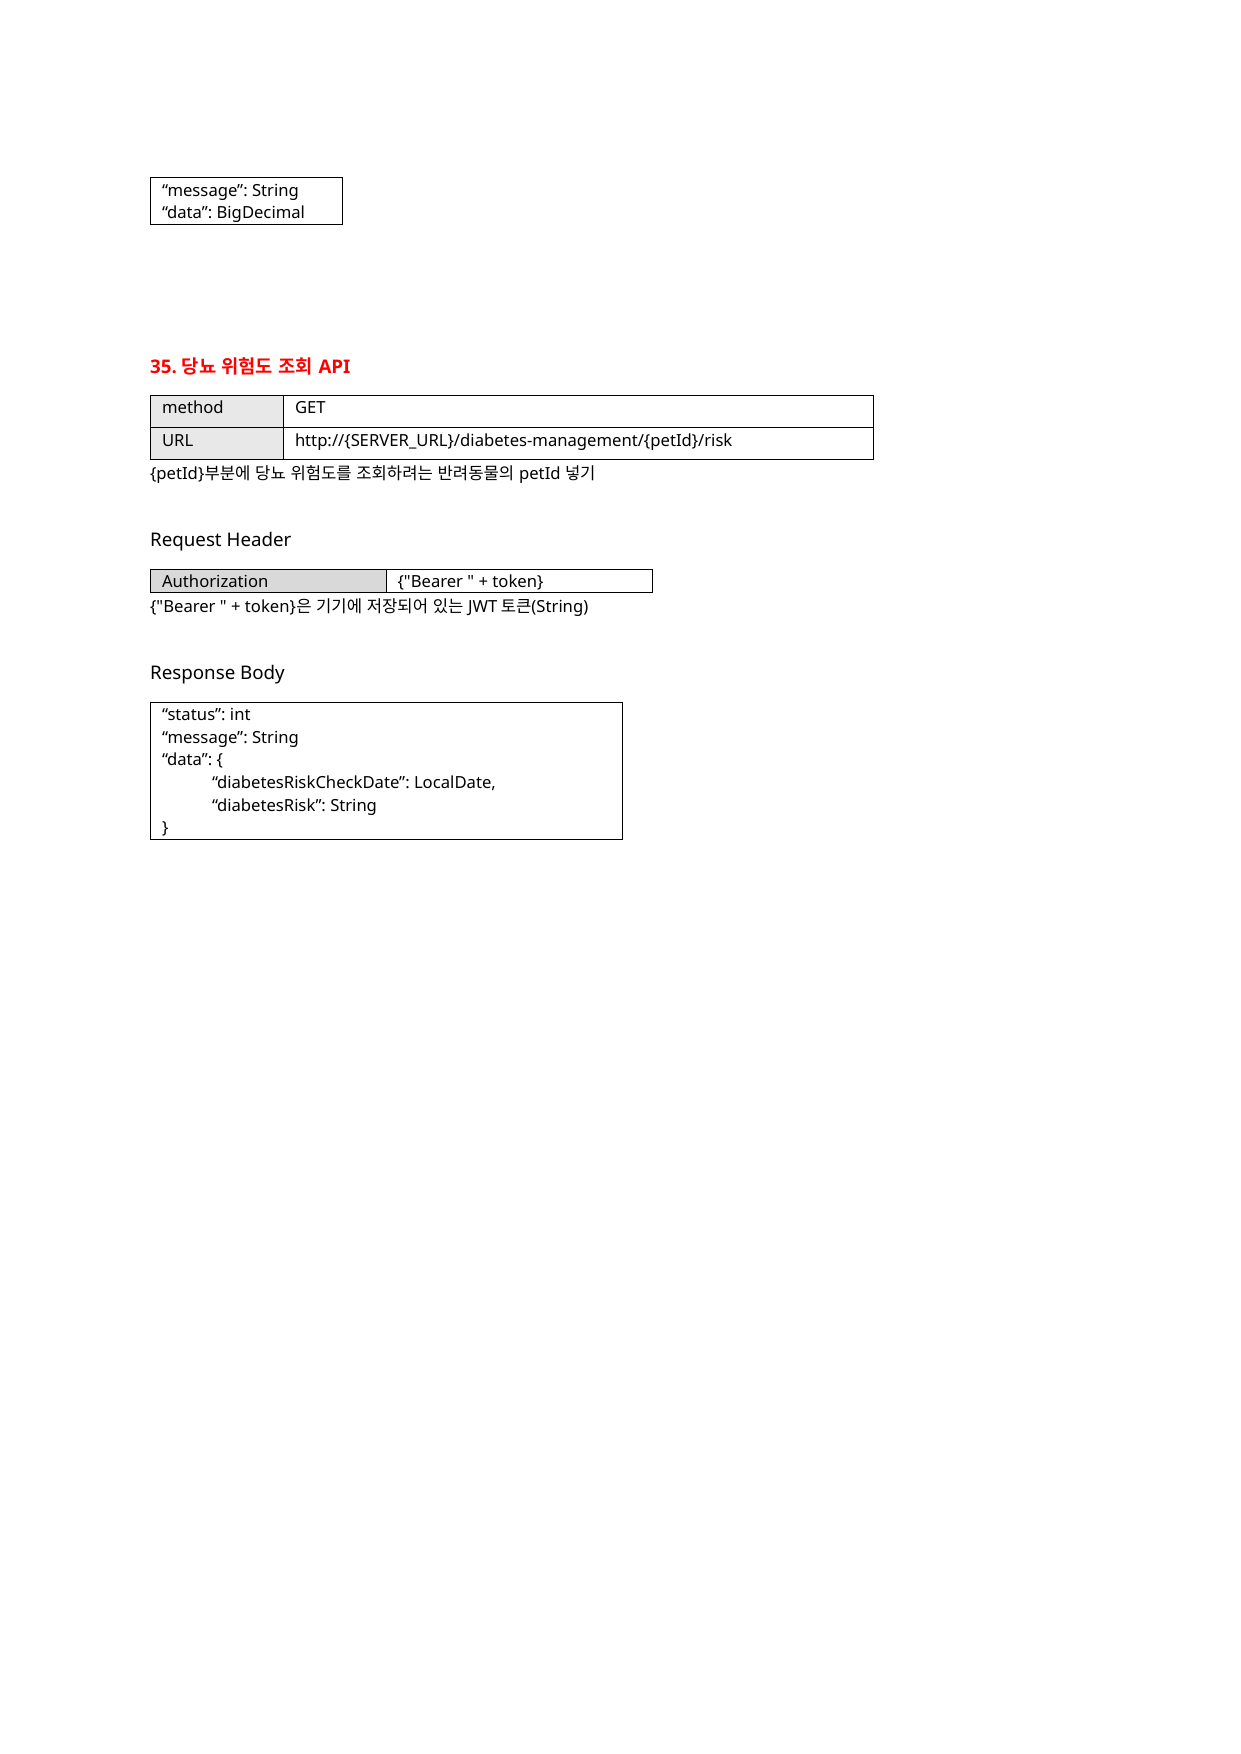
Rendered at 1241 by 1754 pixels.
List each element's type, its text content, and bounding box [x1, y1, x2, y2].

text {"Bearer " + token}은 기기에 저장되어 있는 JWT토큰(String) [150, 593, 1090, 617]
text Response Body [150, 659, 1090, 685]
table_header Authorization [151, 570, 386, 592]
text {petId}부분에 당뇨 위험도를 조회하려는 반려동물의 petId 넣기 [150, 460, 1090, 484]
text 35. 당뇨 위험도 조회 API [150, 351, 1090, 378]
table_cell http://{SERVER_URL}/diabetes-management/{petId}/risk [284, 428, 873, 459]
table_header {"Bearer " + token} [387, 570, 652, 592]
table_cell URL [151, 428, 283, 459]
table_header “status”: int “message”: String “data”: { “diabetesRiskCheckDate”: LocalDate, “diabetesRisk”: String } [151, 703, 622, 839]
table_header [151, 178, 342, 224]
table_header method [151, 396, 283, 427]
text Request Header [150, 526, 1090, 552]
table_header GET [284, 396, 873, 427]
